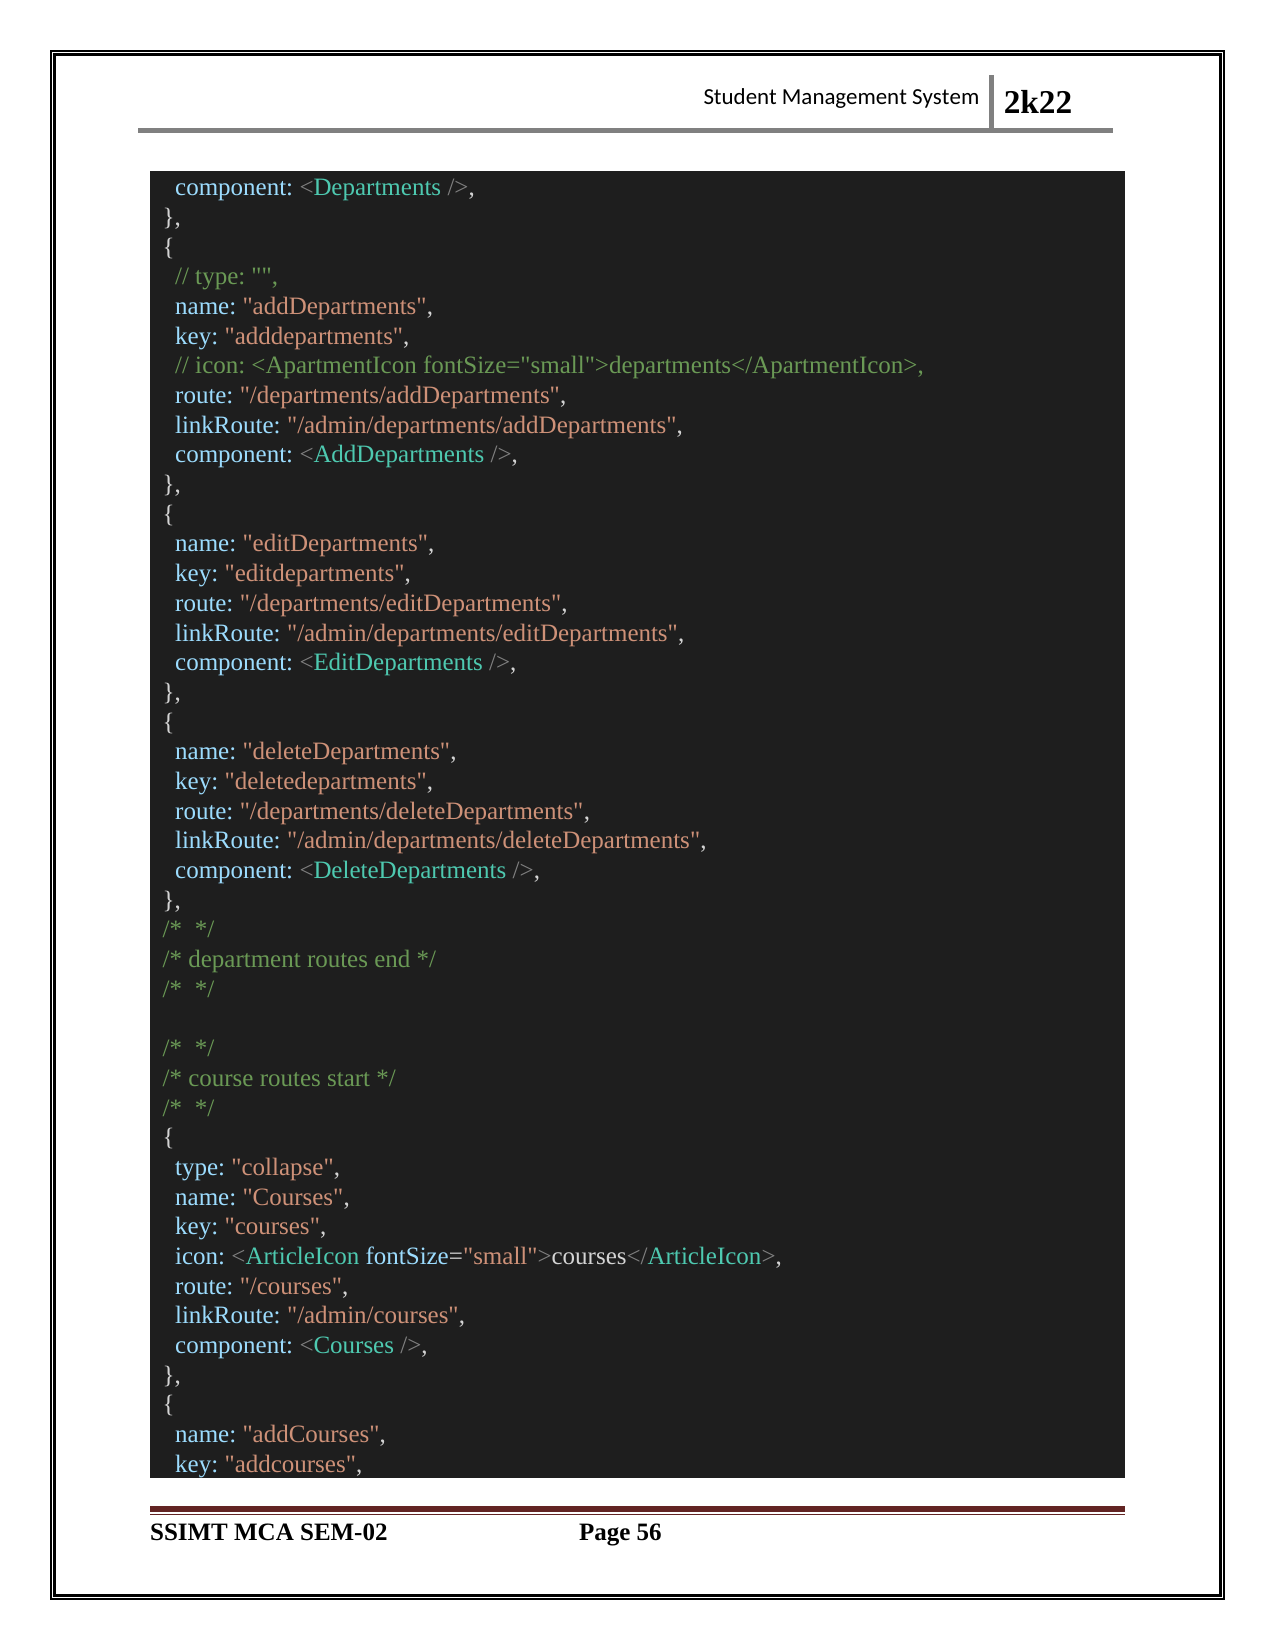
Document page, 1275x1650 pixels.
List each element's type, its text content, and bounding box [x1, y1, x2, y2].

text }, [150, 1359, 1125, 1388]
text component: <Courses />, [150, 1329, 1125, 1359]
text /* */ [150, 913, 1125, 943]
text /* department routes end */ [150, 943, 1125, 973]
text icon: <ArticleIcon fontSize="small">courses</ArticleIcon>, [150, 1240, 1125, 1270]
text }, [150, 676, 1125, 706]
text component: <EditDepartments />, [150, 646, 1125, 676]
text name: "editDepartments", [150, 528, 1125, 557]
text /* */ [150, 1032, 1125, 1062]
text /* course routes start */ [150, 1062, 1125, 1092]
text { [150, 231, 1125, 260]
text component: <AddDepartments />, [150, 438, 1125, 468]
text linkRoute: "/admin/departments/deleteDepartments", [150, 824, 1125, 854]
text route: "/departments/editDepartments", [150, 587, 1125, 617]
text component: <DeleteDepartments />, [150, 854, 1125, 884]
text name: "addCourses", [150, 1418, 1125, 1448]
text /* */ [150, 973, 1125, 1003]
text { [150, 498, 1125, 528]
text key: "deletedepartments", [150, 765, 1125, 795]
text key: "addcourses", [150, 1448, 1125, 1478]
text /* */ [150, 1092, 1125, 1121]
text key: "adddepartments", [150, 320, 1125, 349]
text type: "collapse", [150, 1151, 1125, 1181]
text component: <Departments />, [150, 171, 1125, 201]
text route: "/departments/deleteDepartments", [150, 795, 1125, 824]
text { [150, 1388, 1125, 1418]
text linkRoute: "/admin/departments/editDepartments", [150, 617, 1125, 646]
text linkRoute: "/admin/courses", [150, 1299, 1125, 1329]
text }, [150, 884, 1125, 913]
text }, [150, 468, 1125, 498]
text name: "Courses", [150, 1181, 1125, 1210]
text }, [150, 201, 1125, 231]
text { [150, 706, 1125, 735]
text // icon: <ApartmentIcon fontSize="small">departments</ApartmentIcon>, [150, 349, 1125, 379]
text key: "editdepartments", [150, 557, 1125, 587]
text // type: "", [150, 260, 1125, 290]
text linkRoute: "/admin/departments/addDepartments", [150, 409, 1125, 438]
text route: "/courses", [150, 1270, 1125, 1299]
text route: "/departments/addDepartments", [150, 379, 1125, 409]
text name: "deleteDepartments", [150, 735, 1125, 765]
text { [150, 1121, 1125, 1151]
text key: "courses", [150, 1210, 1125, 1240]
text name: "addDepartments", [150, 290, 1125, 320]
